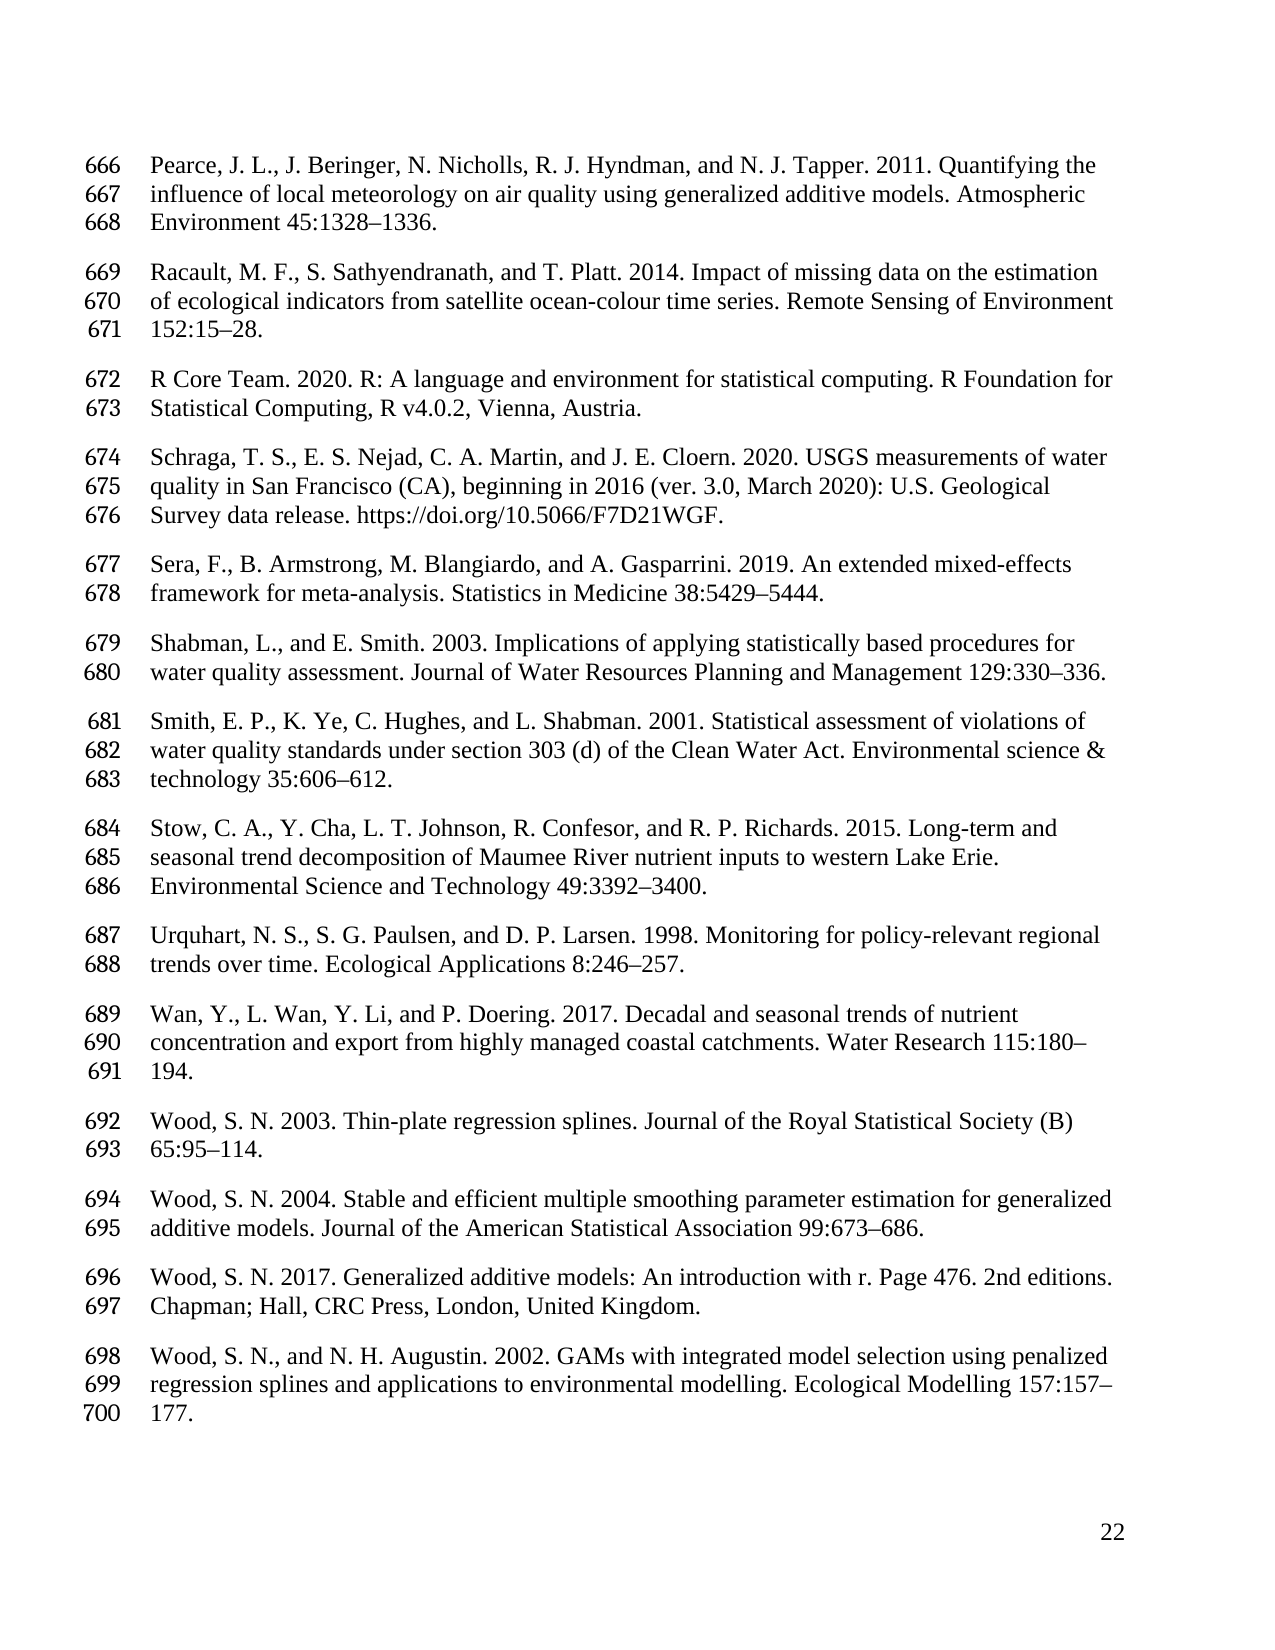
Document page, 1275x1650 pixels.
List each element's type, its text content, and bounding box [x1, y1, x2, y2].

text Sera, F., B. Armstrong, M. Blangiardo, and A. Gasparrini. 2019. An extended mixed-effects framework for meta-analysis. Statistics in Medicine 38:5429–5444. [150, 549, 1125, 607]
text Wan, Y., L. Wan, Y. Li, and P. Doering. 2017. Decadal and seasonal trends of nutrient concentration and export from highly managed coastal catchments. Water Research 115:180–194. [150, 999, 1125, 1085]
text Urquhart, N. S., S. G. Paulsen, and D. P. Larsen. 1998. Monitoring for policy-relevant regional trends over time. Ecological Applications 8:246–257. [150, 920, 1125, 978]
text Pearce, J. L., J. Beringer, N. Nicholls, R. J. Hyndman, and N. J. Tapper. 2011. Quantifying the influence of local meteorology on air quality using generalized additive models. Atmospheric Environment 45:1328–1336. [150, 150, 1125, 236]
text Smith, E. P., K. Ye, C. Hughes, and L. Shabman. 2001. Statistical assessment of violations of water quality standards under section 303 (d) of the Clean Water Act. Environmental science & technology 35:606–612. [150, 706, 1125, 792]
text Racault, M. F., S. Sathyendranath, and T. Platt. 2014. Impact of missing data on the estimation of ecological indicators from satellite ocean-colour time series. Remote Sensing of Environment 152:15–28. [150, 257, 1125, 343]
text Stow, C. A., Y. Cha, L. T. Johnson, R. Confesor, and R. P. Richards. 2015. Long-term and seasonal trend decomposition of Maumee River nutrient inputs to western Lake Erie. Environmental Science and Technology 49:3392–3400. [150, 813, 1125, 899]
text Wood, S. N. 2003. Thin-plate regression splines. Journal of the Royal Statistical Society (B) 65:95–114. [150, 1106, 1125, 1163]
text Wood, S. N., and N. H. Augustin. 2002. GAMs with integrated model selection using penalized regression splines and applications to environmental modelling. Ecological Modelling 157:157–177. [150, 1341, 1125, 1427]
text R Core Team. 2020. R: A language and environment for statistical computing. R Foundation for Statistical Computing, R v4.0.2, Vienna, Austria. [150, 364, 1125, 422]
text Shabman, L., and E. Smith. 2003. Implications of applying statistically based procedures for water quality assessment. Journal of Water Resources Planning and Management 129:330–336. [150, 628, 1125, 685]
text Wood, S. N. 2004. Stable and efficient multiple smoothing parameter estimation for generalized additive models. Journal of the American Statistical Association 99:673–686. [150, 1184, 1125, 1242]
text Wood, S. N. 2017. Generalized additive models: An introduction with r. Page 476. 2nd editions. Chapman; Hall, CRC Press, London, United Kingdom. [150, 1262, 1125, 1320]
text Schraga, T. S., E. S. Nejad, C. A. Martin, and J. E. Cloern. 2020. USGS measurements of water quality in San Francisco (CA), beginning in 2016 (ver. 3.0, March 2020): U.S. Geological Survey data release. https://doi.org/10.5066/F7D21WGF. [150, 442, 1125, 529]
